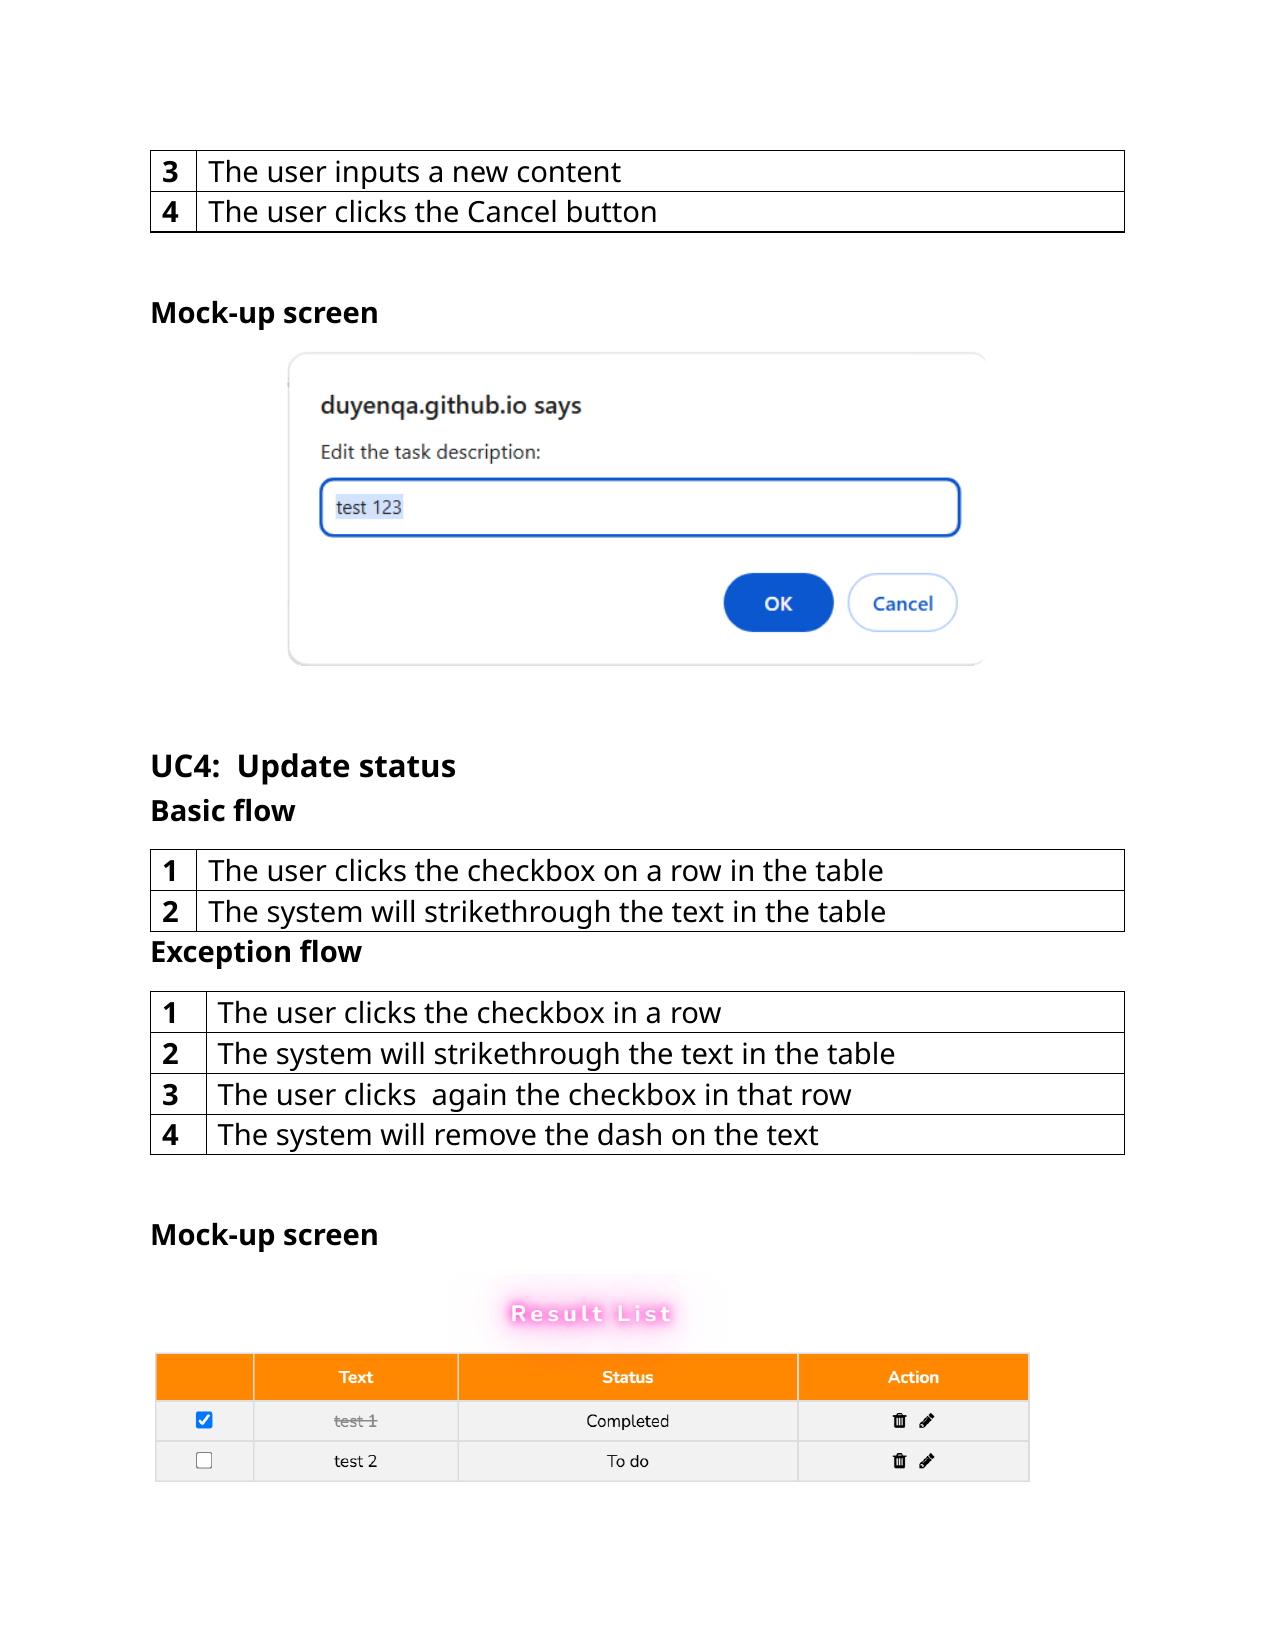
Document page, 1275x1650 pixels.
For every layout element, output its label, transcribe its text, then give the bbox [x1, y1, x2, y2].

subtitle UC4: Update status [150, 744, 1125, 786]
table_cell The user inputs a new content [197, 151, 1124, 191]
table_cell 4 [151, 192, 196, 231]
picture [150, 1274, 1037, 1490]
table_cell The system will remove the dash on the text [207, 1115, 1124, 1154]
table_cell 2 [151, 1033, 206, 1073]
table_header The user clicks the checkbox in a row [207, 992, 1124, 1032]
picture [287, 351, 988, 666]
table_cell The user clicks the Cancel button [197, 192, 1124, 231]
table_cell The system will strikethrough the text in the table [207, 1033, 1124, 1073]
table_cell 3 [151, 151, 196, 191]
table_cell 2 [151, 891, 196, 931]
table_cell 4 [151, 1115, 206, 1154]
table_cell The system will strikethrough the text in the table [197, 891, 1124, 931]
table_header The user clicks the checkbox on a row in the table [197, 850, 1124, 890]
text Mock-up screen [150, 292, 1125, 332]
text Exception flow [150, 932, 1125, 971]
table_header 1 [151, 992, 206, 1032]
table_cell The user clicks again the checkbox in that row [207, 1074, 1124, 1113]
table_header 1 [151, 850, 196, 890]
text Basic flow [150, 790, 1125, 829]
table_cell 3 [151, 1074, 206, 1113]
text Mock-up screen [150, 1215, 1125, 1254]
